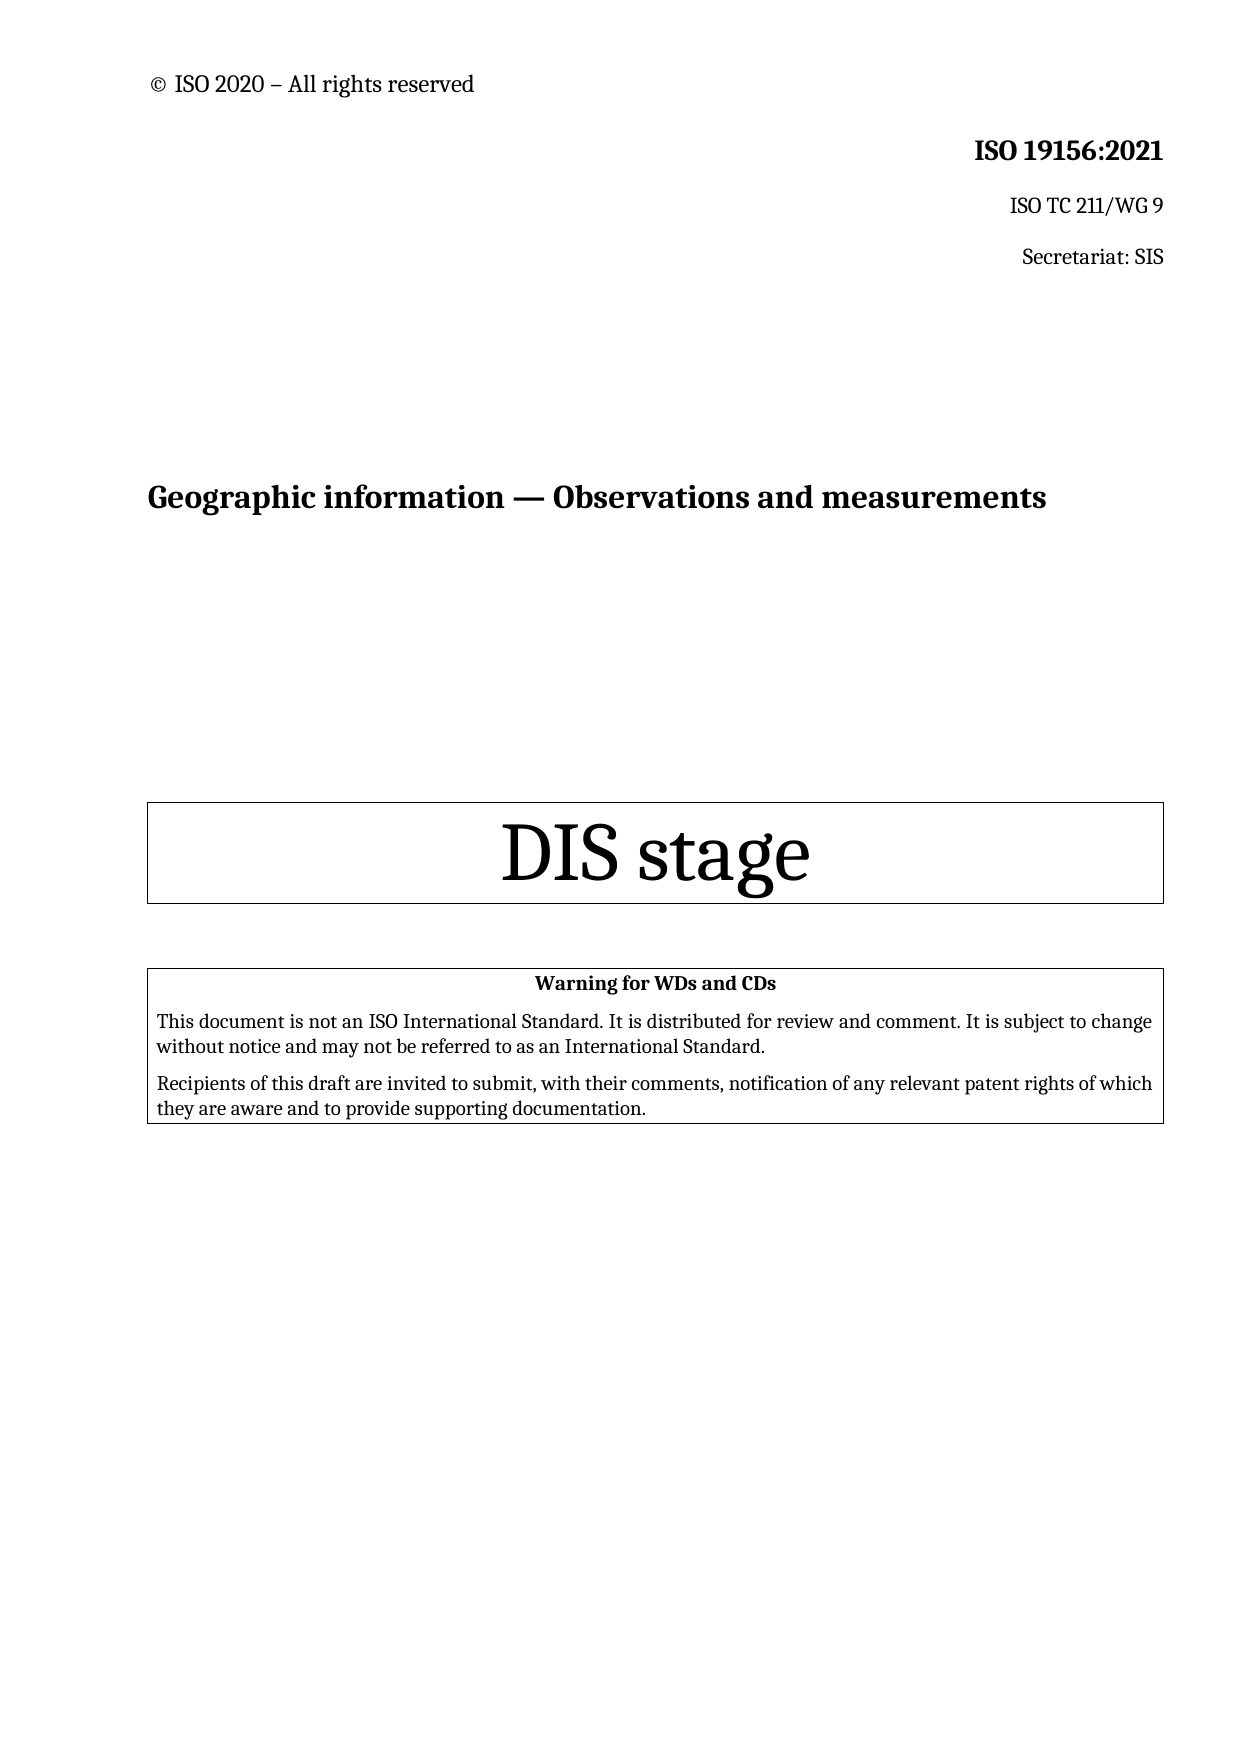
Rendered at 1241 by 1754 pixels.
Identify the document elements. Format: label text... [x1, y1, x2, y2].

text Geographic information — Observations and measurements [148, 479, 1163, 517]
text ISO TC 211/WG 9 [148, 193, 1163, 219]
text DIS stage [148, 803, 1163, 903]
text This document is not an ISO International Standard. It is distributed for review and comment. It is subject to change without notice and may not be referred to as an International Standard. [148, 1005, 1163, 1058]
text Warning for WDs and CDs [148, 969, 1163, 996]
text Secretariat: SIS [148, 244, 1163, 271]
text Recipients of this draft are invited to submit, with their comments, notification of any relevant patent rights of which they are aware and to provide supporting documentation. [148, 1068, 1163, 1123]
text ISO 19156:2021 [148, 134, 1163, 168]
